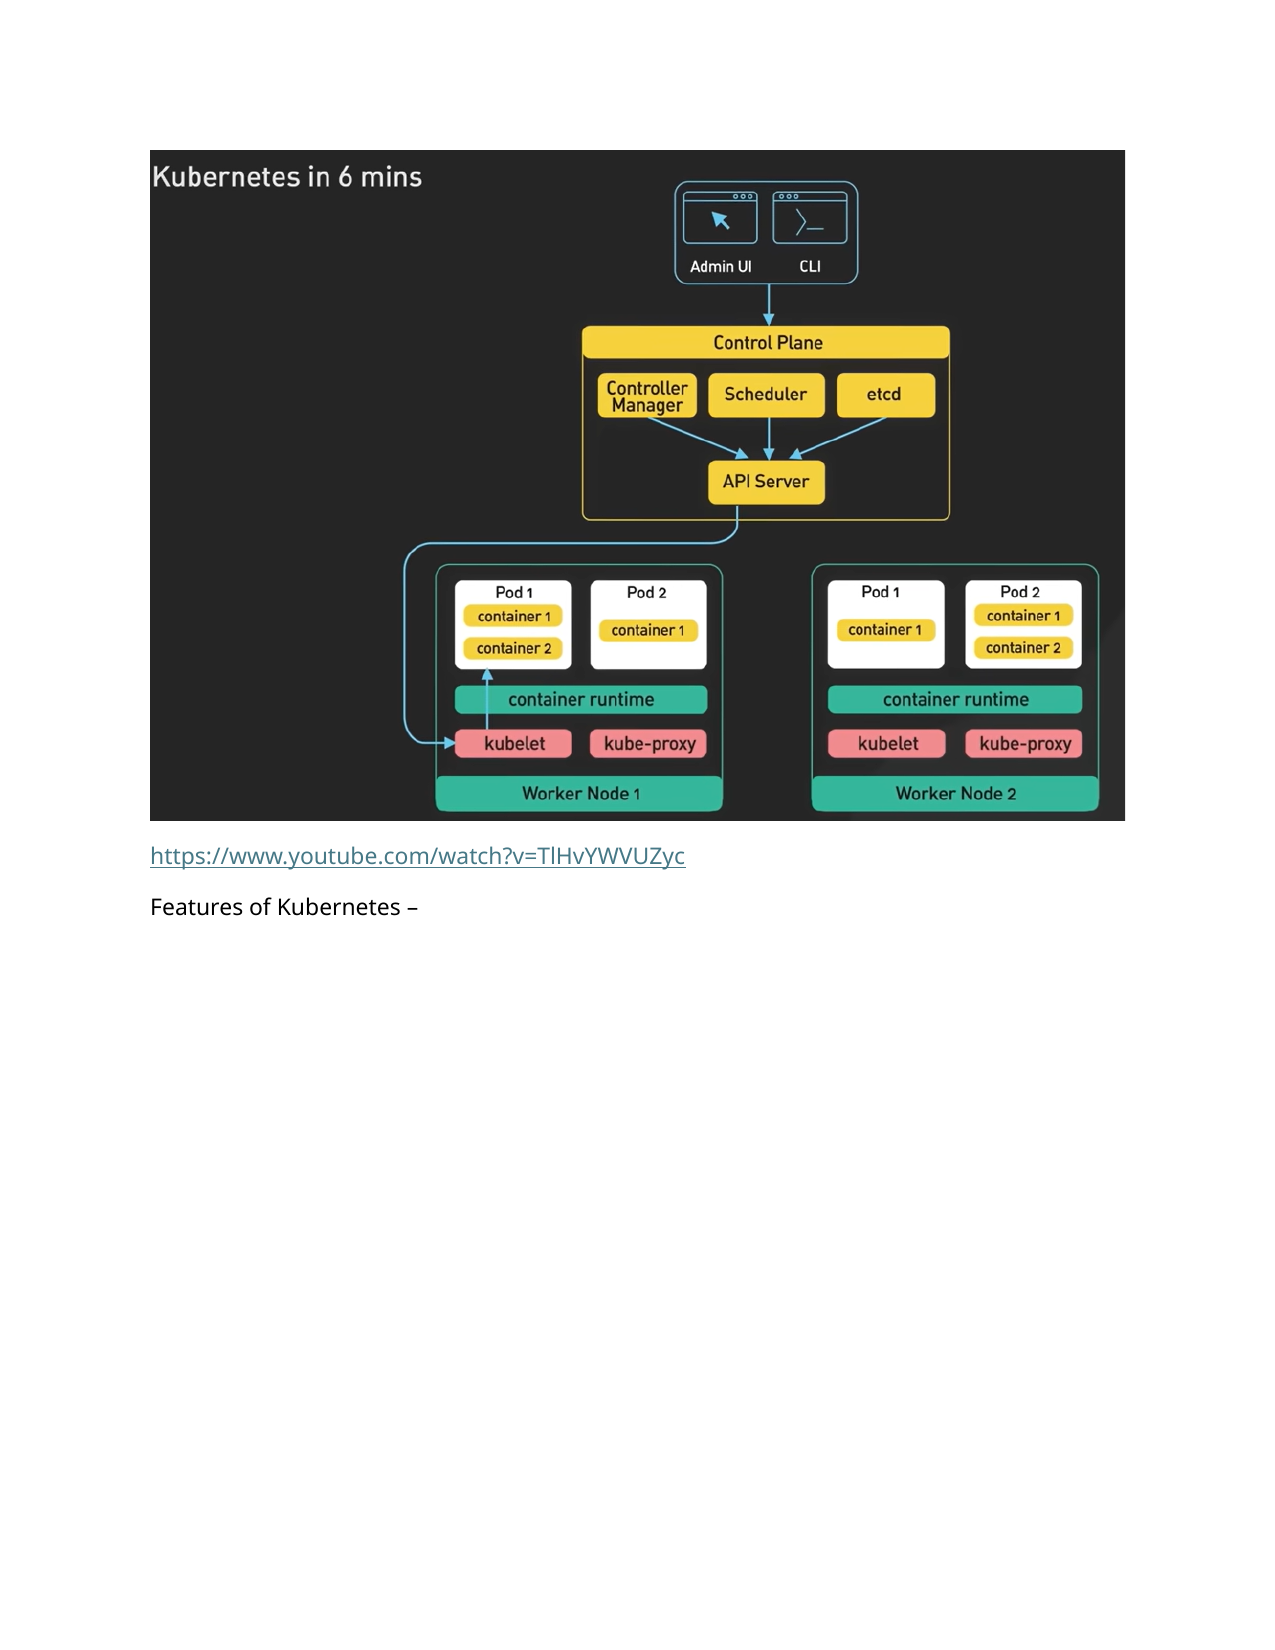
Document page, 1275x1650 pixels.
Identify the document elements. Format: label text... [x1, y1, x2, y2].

text Features of Kubernetes – [150, 891, 1125, 922]
text https://www.youtube.com/watch?v=TlHvYWVUZyc [150, 840, 1125, 871]
picture [150, 150, 1125, 821]
